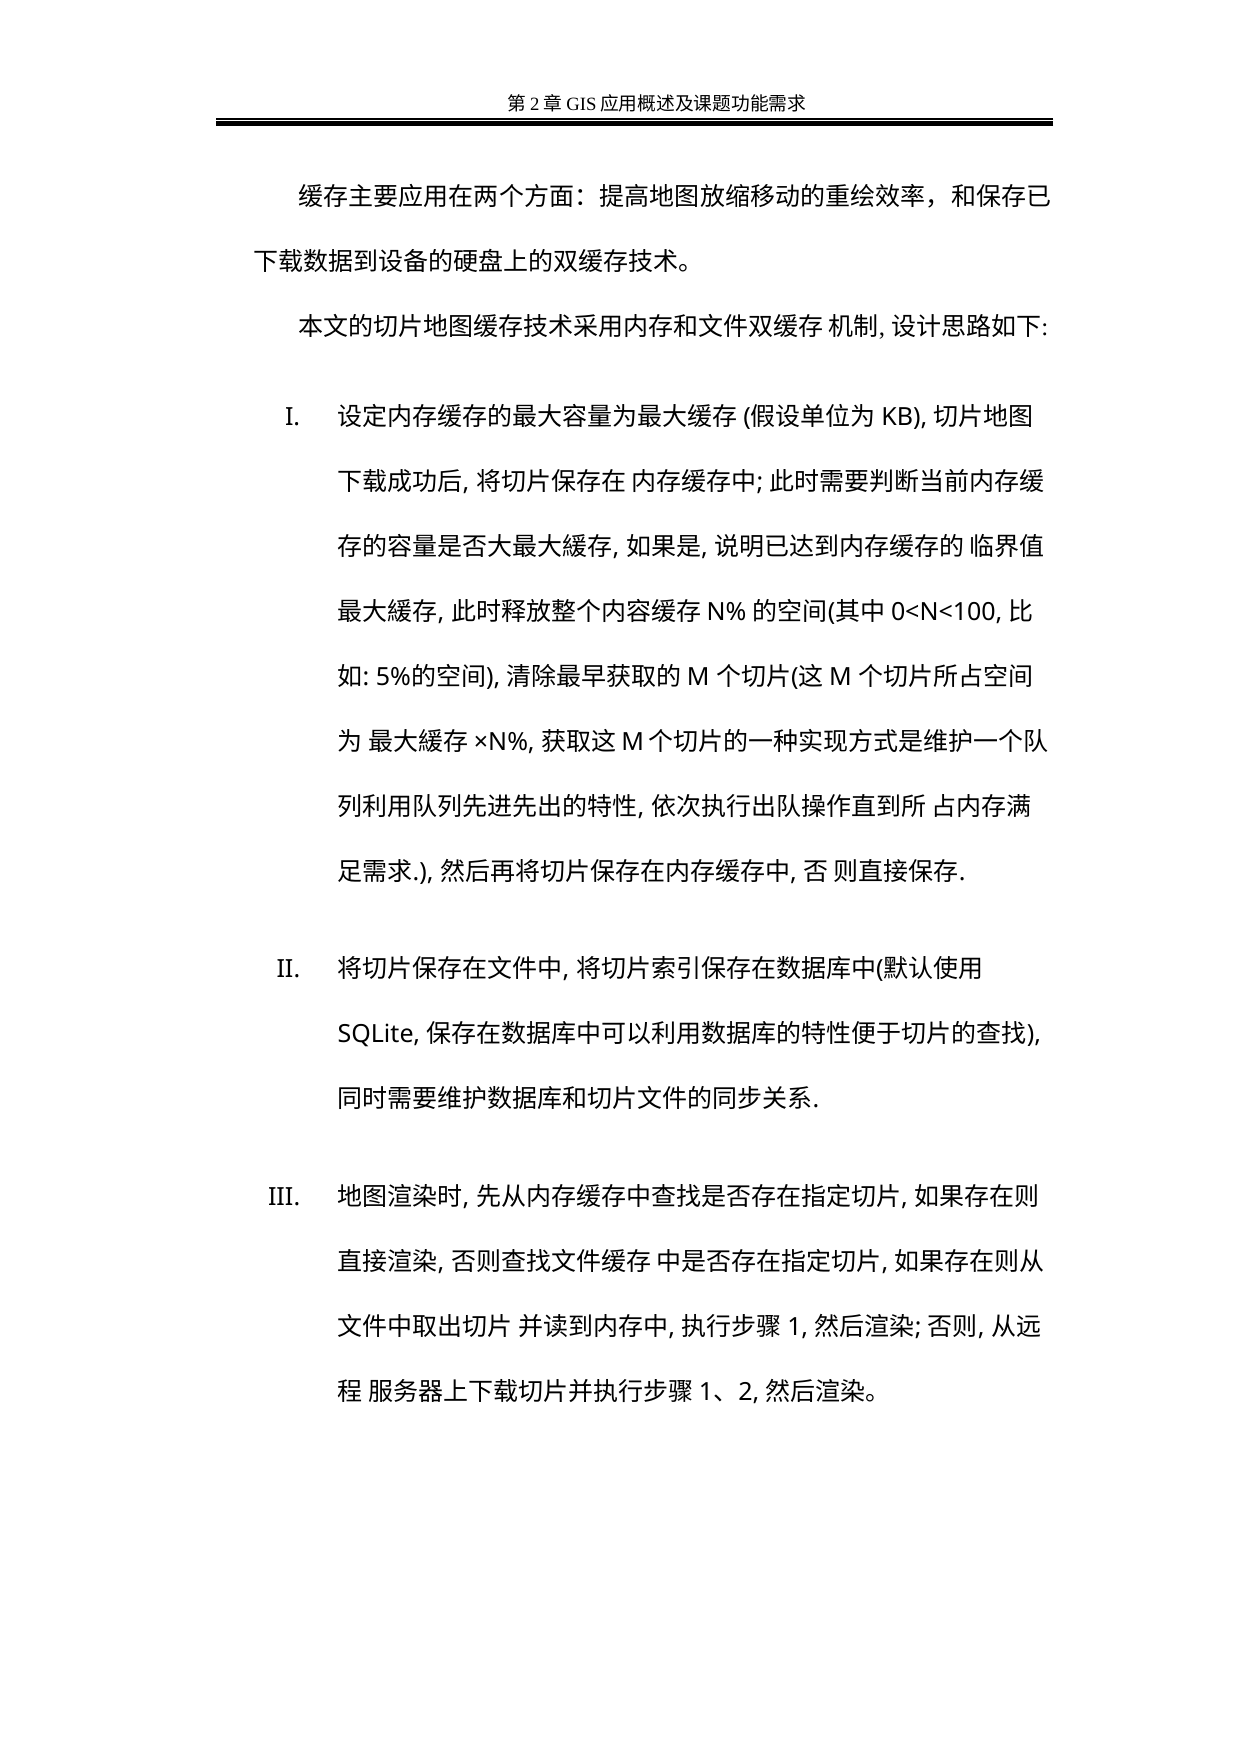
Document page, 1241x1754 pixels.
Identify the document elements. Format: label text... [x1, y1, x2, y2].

text 本文的切片地图缓存技术采用内存和文件双缓存 机制, 设计思路如下: [253, 292, 1053, 357]
list 地图渲染时, 先从内存缓存中查找是否存在指定切片, 如果存在则直接渲染, 否则查找文件缓存 中是否存在指定切片, 如果存在则从文件中取出切片 并读到内存中, 执行步骤 1, 然后渲染; 否则, 从远程 服务器上下载切片并执行步骤 1、2, 然后渲染。 [300, 1162, 1053, 1422]
list 将切片保存在文件中, 将切片索引保存在数据库中(默认使用SQLite, 保存在数据库中可以利用数据库的特性便于切片的查找), 同时需要维护数据库和切片文件的同步关系. [300, 934, 1053, 1129]
text 缓存主要应用在两个方面：提高地图放缩移动的重绘效率，和保存已下载数据到设备的硬盘上的双缓存技术。 [253, 162, 1053, 292]
list 设定内存缓存的最大容量为最大缓存 (假设单位为 KB), 切片地图下载成功后, 将切片保存在 内存缓存中; 此时需要判断当前内存缓存的容量是否大最大緩存, 如果是, 说明已达到内存缓存的 临界值 最大緩存, 此时释放整个内容缓存 N% 的空间(其中 0<N<100, 比如: 5%的空间), 清除最早获取的M 个切片(这 M 个切片所占空间为 最大緩存 ×N%, 获取这M个切片的一种实现方式是维护一个队 列利用队列先进先出的特性, 依次执行出队操作直到所 占内存满足需求.), 然后再将切片保存在内存缓存中, 否 则直接保存. [300, 382, 1053, 902]
